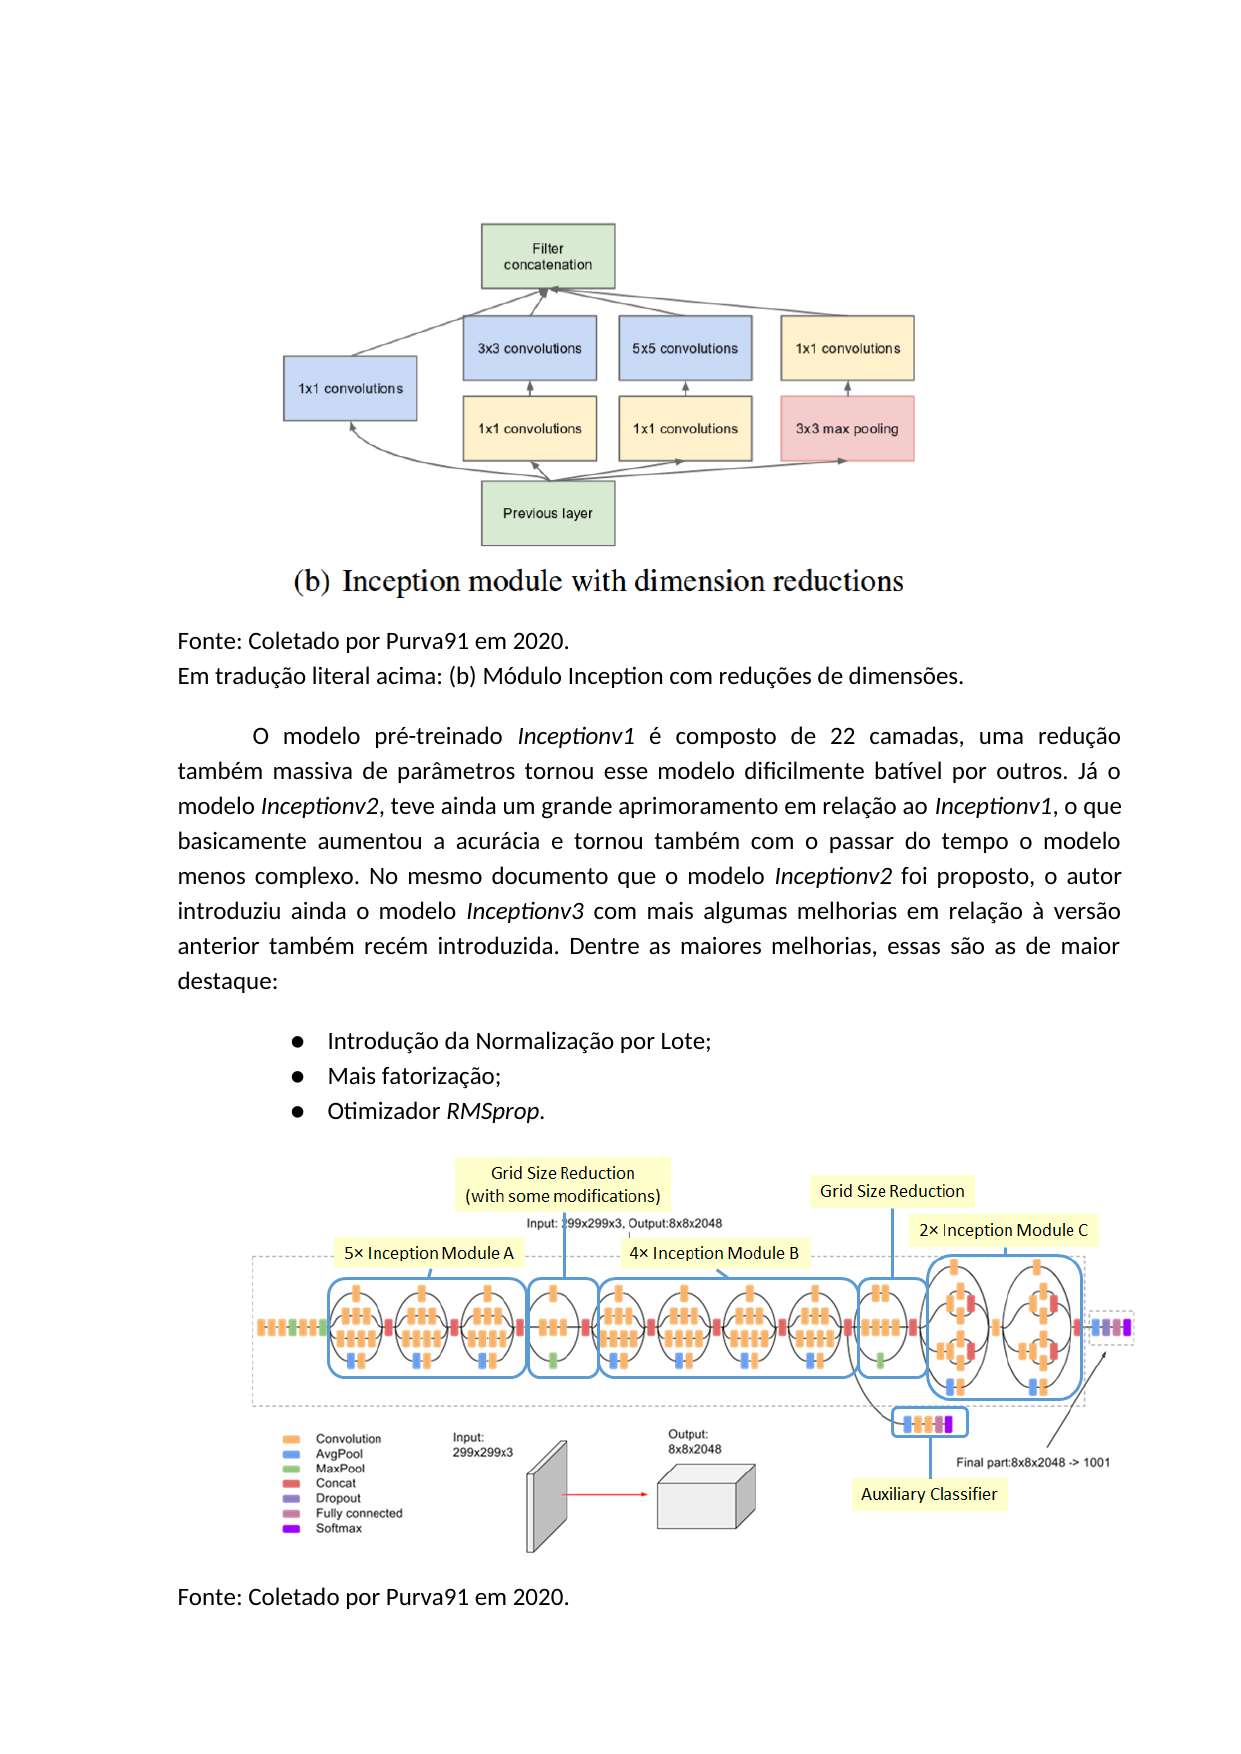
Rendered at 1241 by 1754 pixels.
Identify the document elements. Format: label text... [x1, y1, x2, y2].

list Introdução da Normalização por Lote; [290, 1025, 1122, 1056]
picture [252, 1155, 1197, 1577]
list Otimizador RMSprop. [290, 1095, 1122, 1126]
list Mais fatorização; [290, 1060, 1122, 1091]
picture [252, 179, 955, 622]
text Fonte: Coletado por Purva91 em 2020. [177, 625, 1122, 656]
text O modelo pré-treinado Inceptionv1 é composto de 22 camadas, uma redução também massiva de parâmetros tornou esse modelo dificilmente batível por outros. Já o modelo Inceptionv2, teve ainda um grande aprimoramento em relação ao Inceptionv1, o que basicamente aumentou a acurácia e tornou também com o passar do tempo o modelo menos complexo. No mesmo documento que o modelo Inceptionv2 foi proposto, o autor introduziu ainda o modelo Inceptionv3 com mais algumas melhorias em relação à versão anterior também recém introduzida. Dentre as maiores melhorias, essas são as de maior destaque: [177, 720, 1122, 996]
text Em tradução literal acima: (b) Módulo Inception com reduções de dimensões. [177, 660, 1122, 691]
